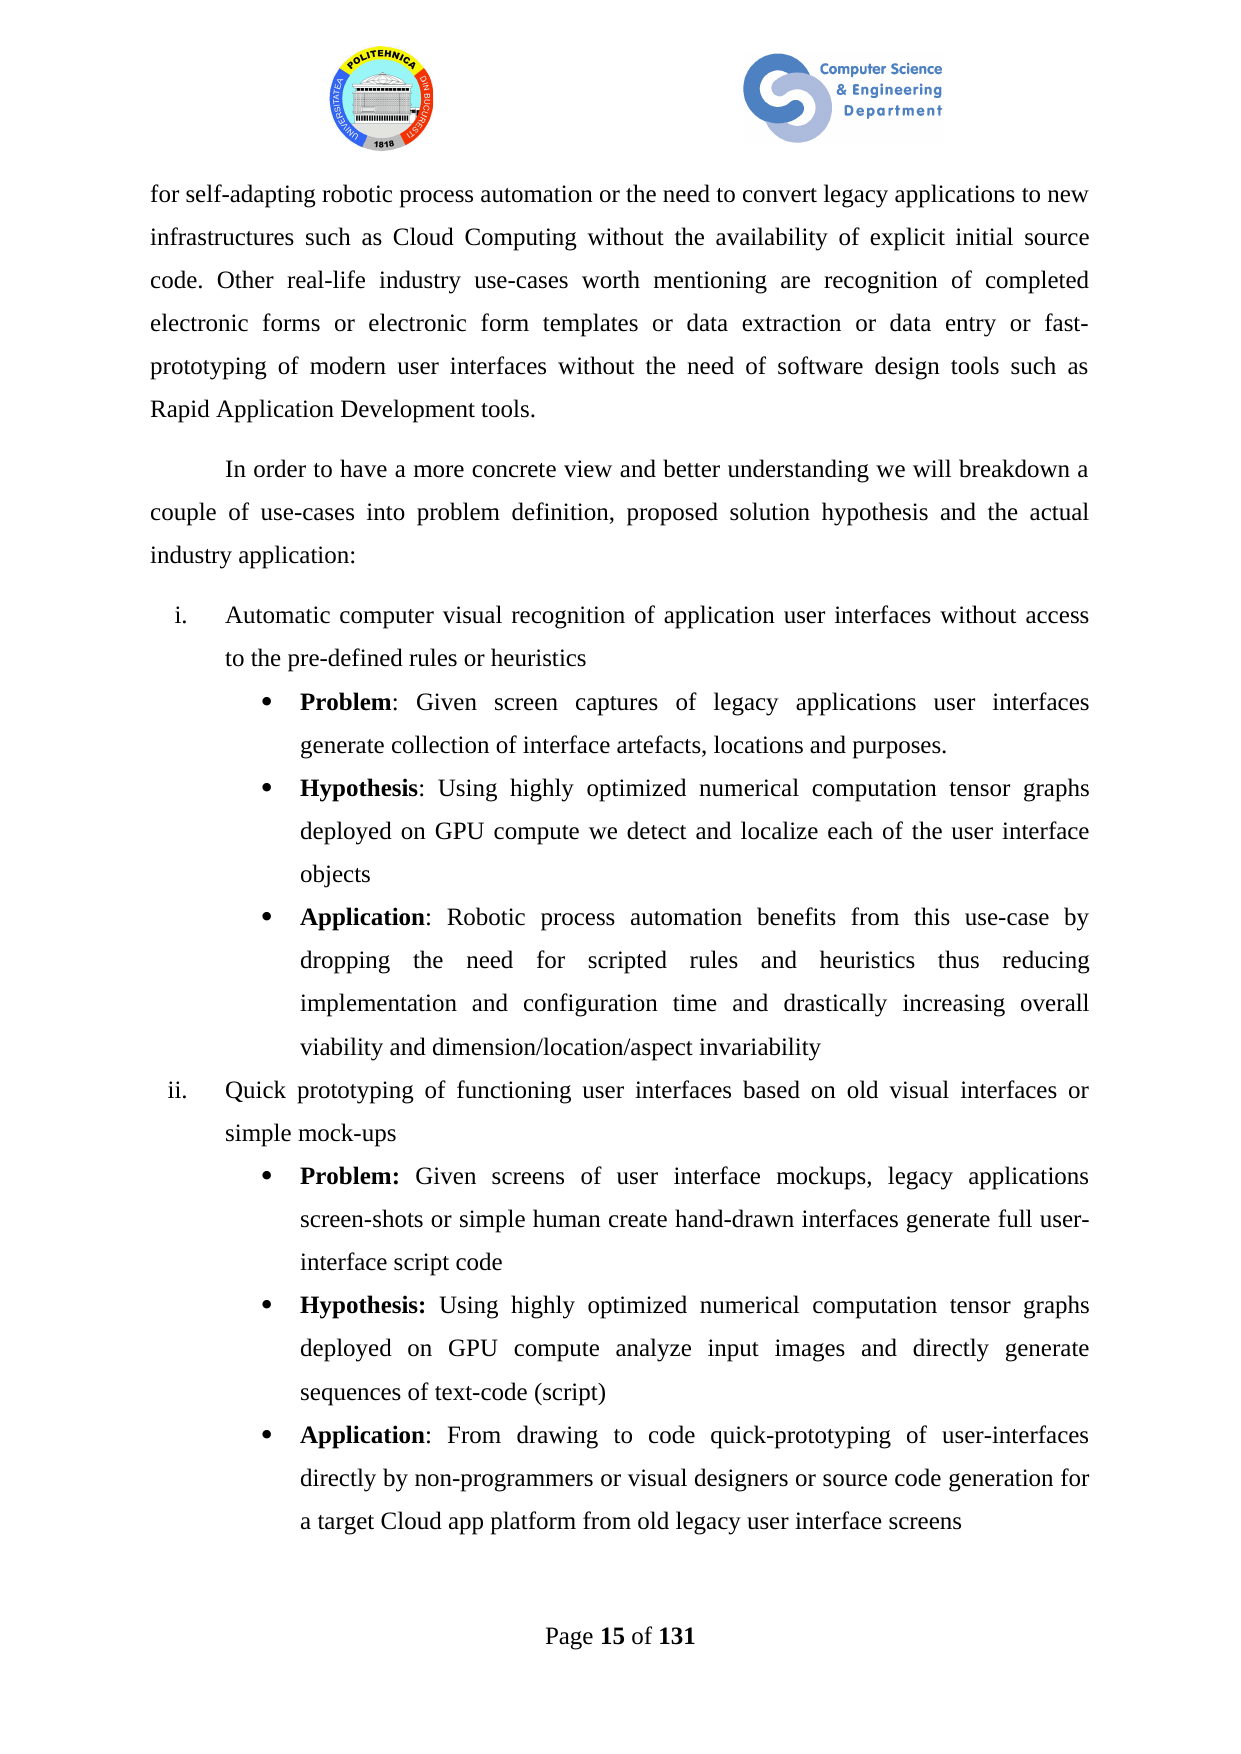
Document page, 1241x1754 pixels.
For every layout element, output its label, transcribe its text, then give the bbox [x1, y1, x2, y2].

list Application: From drawing to code quick-prototyping of user-interfaces directly by non-programmers or visual designers or source code generation for a target Cloud app platform from old legacy user interface screens [262, 1420, 1090, 1535]
list Hypothesis: Using highly optimized numerical computation tensor graphs deployed on GPU compute analyze input images and directly generate sequences of text-code (script) [262, 1290, 1090, 1405]
list Quick prototyping of functioning user interfaces based on old visual interfaces or simple mock-ups [187, 1075, 1090, 1147]
list Application: Robotic process automation benefits from this use-case by dropping the need for scripted rules and heuristics thus reducing implementation and configuration time and drastically increasing overall viability and dimension/location/aspect invariability [262, 902, 1090, 1060]
list Hypothesis: Using highly optimized numerical computation tensor graphs deployed on GPU compute we detect and localize each of the user interface objects [262, 773, 1090, 888]
list Automatic computer visual recognition of application user interfaces without access to the pre-defined rules or heuristics [187, 600, 1090, 672]
list Problem: Given screens of user interface mockups, legacy applications screen-shots or simple human create hand-drawn interfaces generate full user-interface script code [262, 1161, 1090, 1276]
picture [329, 46, 434, 151]
picture [742, 53, 946, 144]
text In order to have a more concrete view and better understanding we will breakdown a couple of use-cases into problem definition, proposed solution hypothesis and the actual industry application: [150, 454, 1090, 569]
list Problem: Given screen captures of legacy applications user interfaces generate collection of interface artefacts, locations and purposes. [262, 687, 1090, 758]
